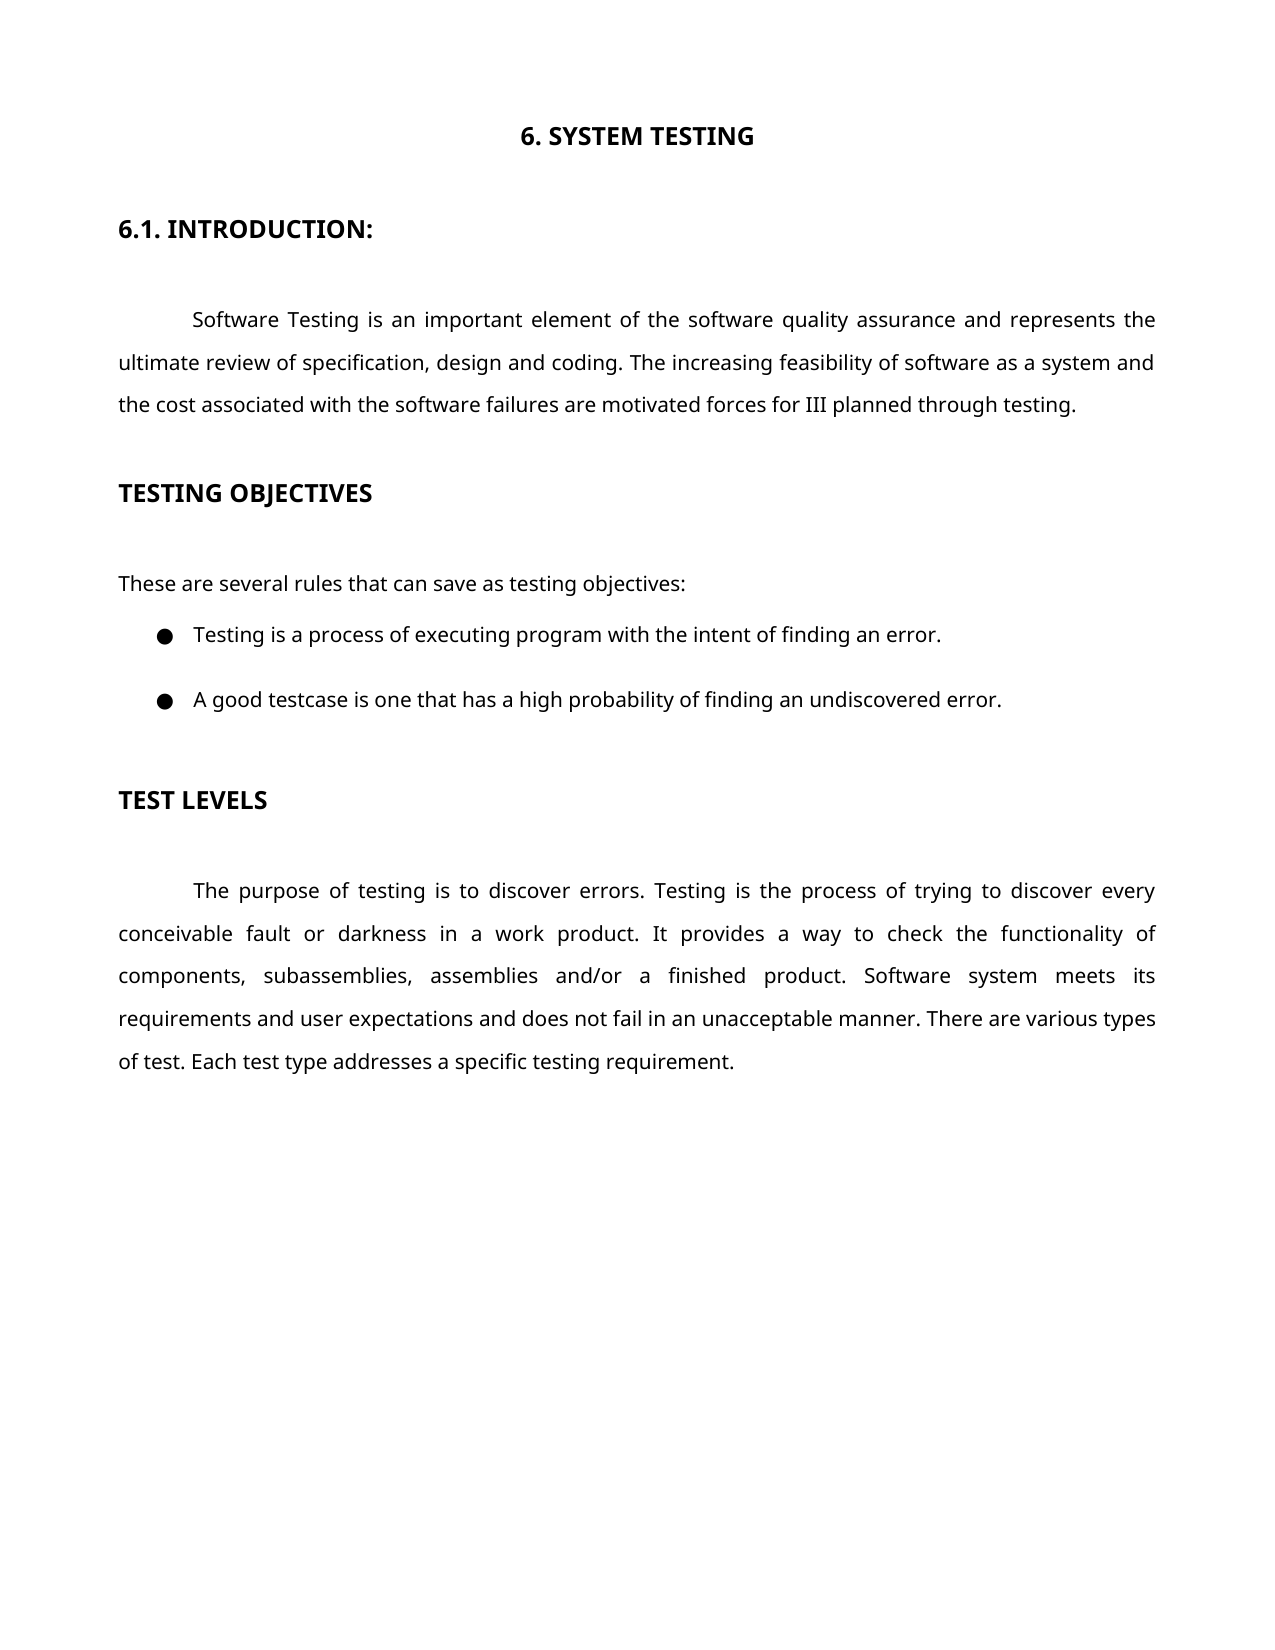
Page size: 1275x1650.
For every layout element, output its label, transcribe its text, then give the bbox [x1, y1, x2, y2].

list A good testcase is one that has a high probability of finding an undiscovered error. [156, 676, 1157, 719]
text 6.1. INTRODUCTION: [118, 212, 1157, 246]
text TESTING OBJECTIVES [118, 476, 1157, 510]
list Testing is a process of executing program with the intent of finding an error. [156, 612, 1157, 655]
text 6. SYSTEM TESTING [118, 118, 1157, 152]
text These are several rules that can save as testing objectives: [118, 569, 1157, 598]
text Software Testing is an important element of the software quality assurance and represents the ultimate review of specification, design and coding. The increasing feasibility of software as a system and the cost associated with the software failures are motivated forces for III planned through testing. [118, 305, 1157, 419]
text TEST LEVELS [118, 783, 1157, 817]
text The purpose of testing is to discover errors. Testing is the process of trying to discover every conceivable fault or darkness in a work product. It provides a way to check the functionality of components, subassemblies, assemblies and/or a finished product. Software system meets its requirements and user expectations and does not fail in an unacceptable manner. There are various types of test. Each test type addresses a specific testing requirement. [118, 876, 1157, 1075]
